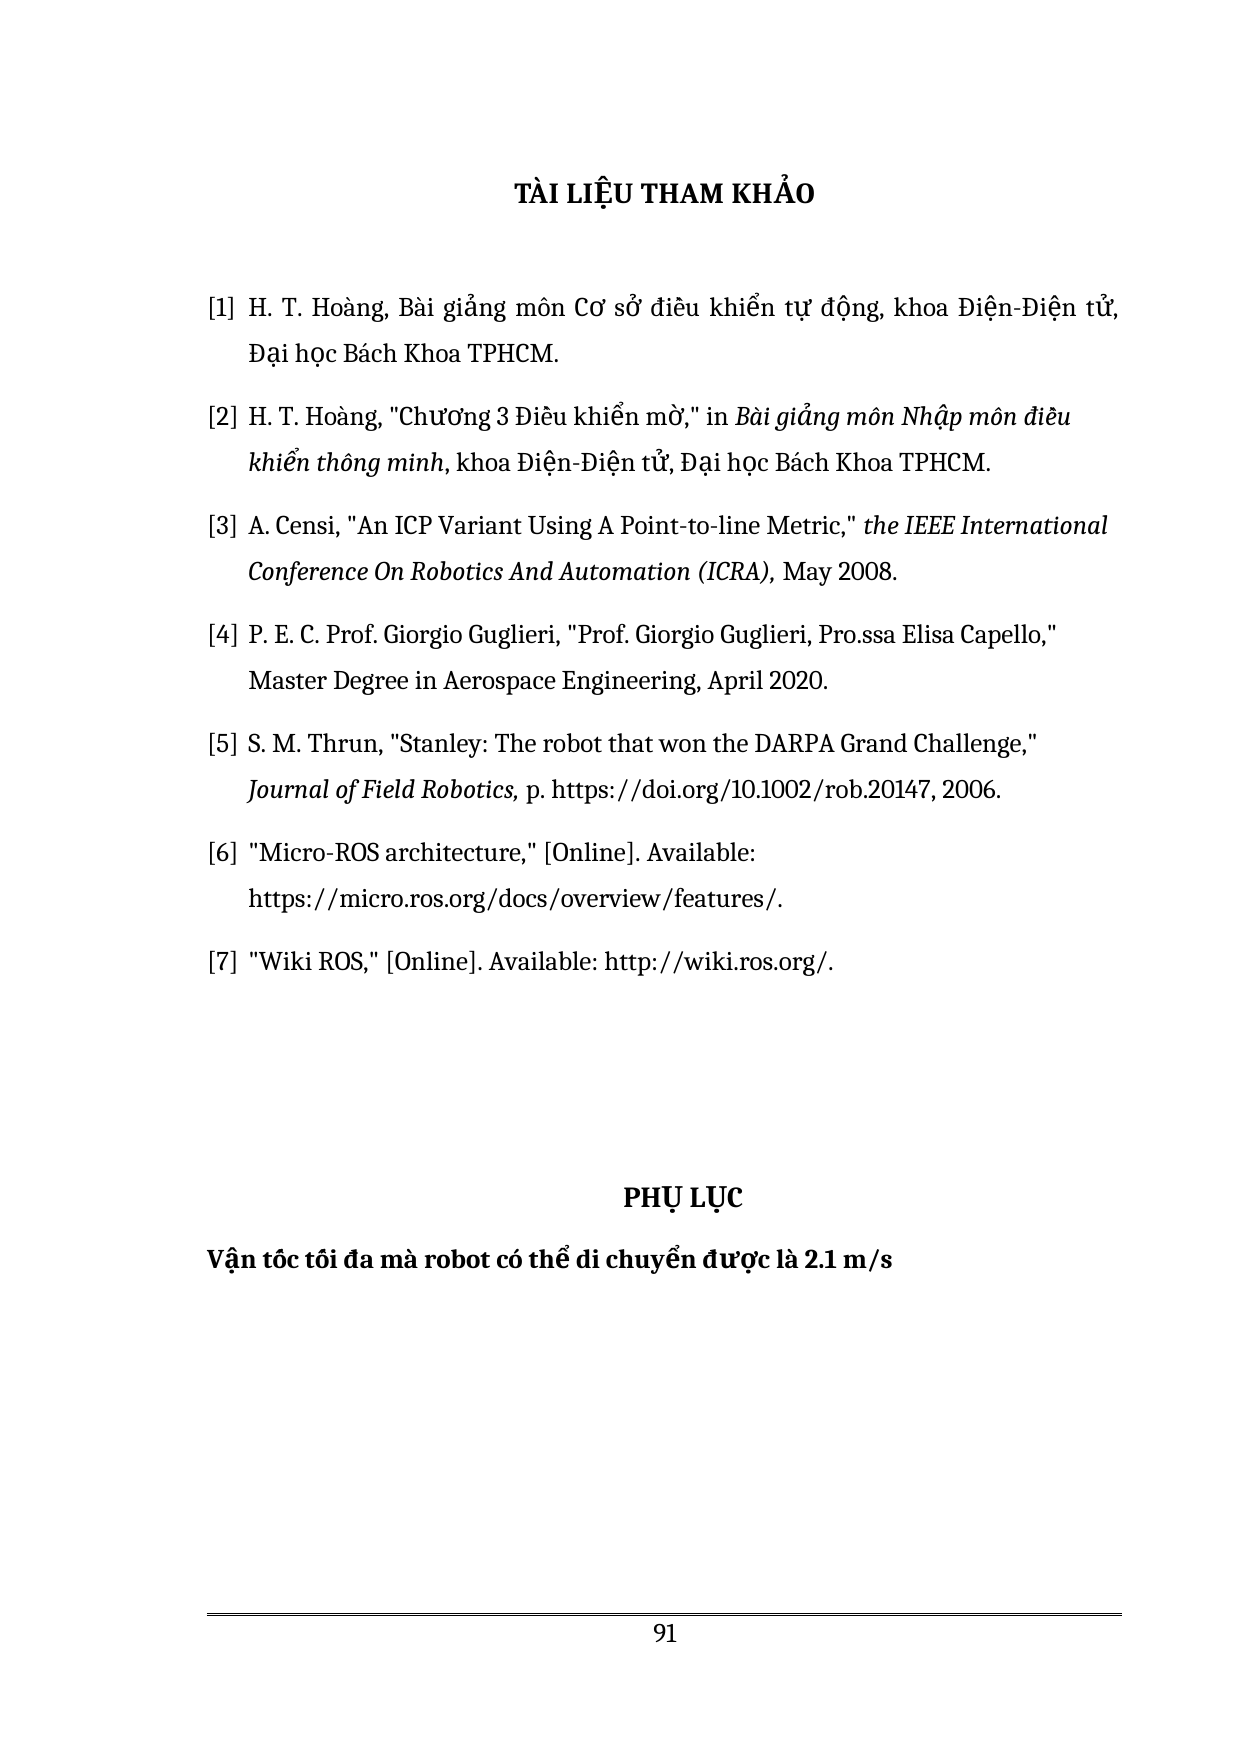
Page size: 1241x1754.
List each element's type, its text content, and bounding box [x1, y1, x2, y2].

subtitle PHỤ LỤC [244, 1181, 1122, 1215]
title TÀI LIỆU THAM KHẢO [207, 177, 1122, 211]
text Vận tốc tối đa mà robot có thể di chuyển được là 2.1 m/s [207, 1244, 1122, 1275]
